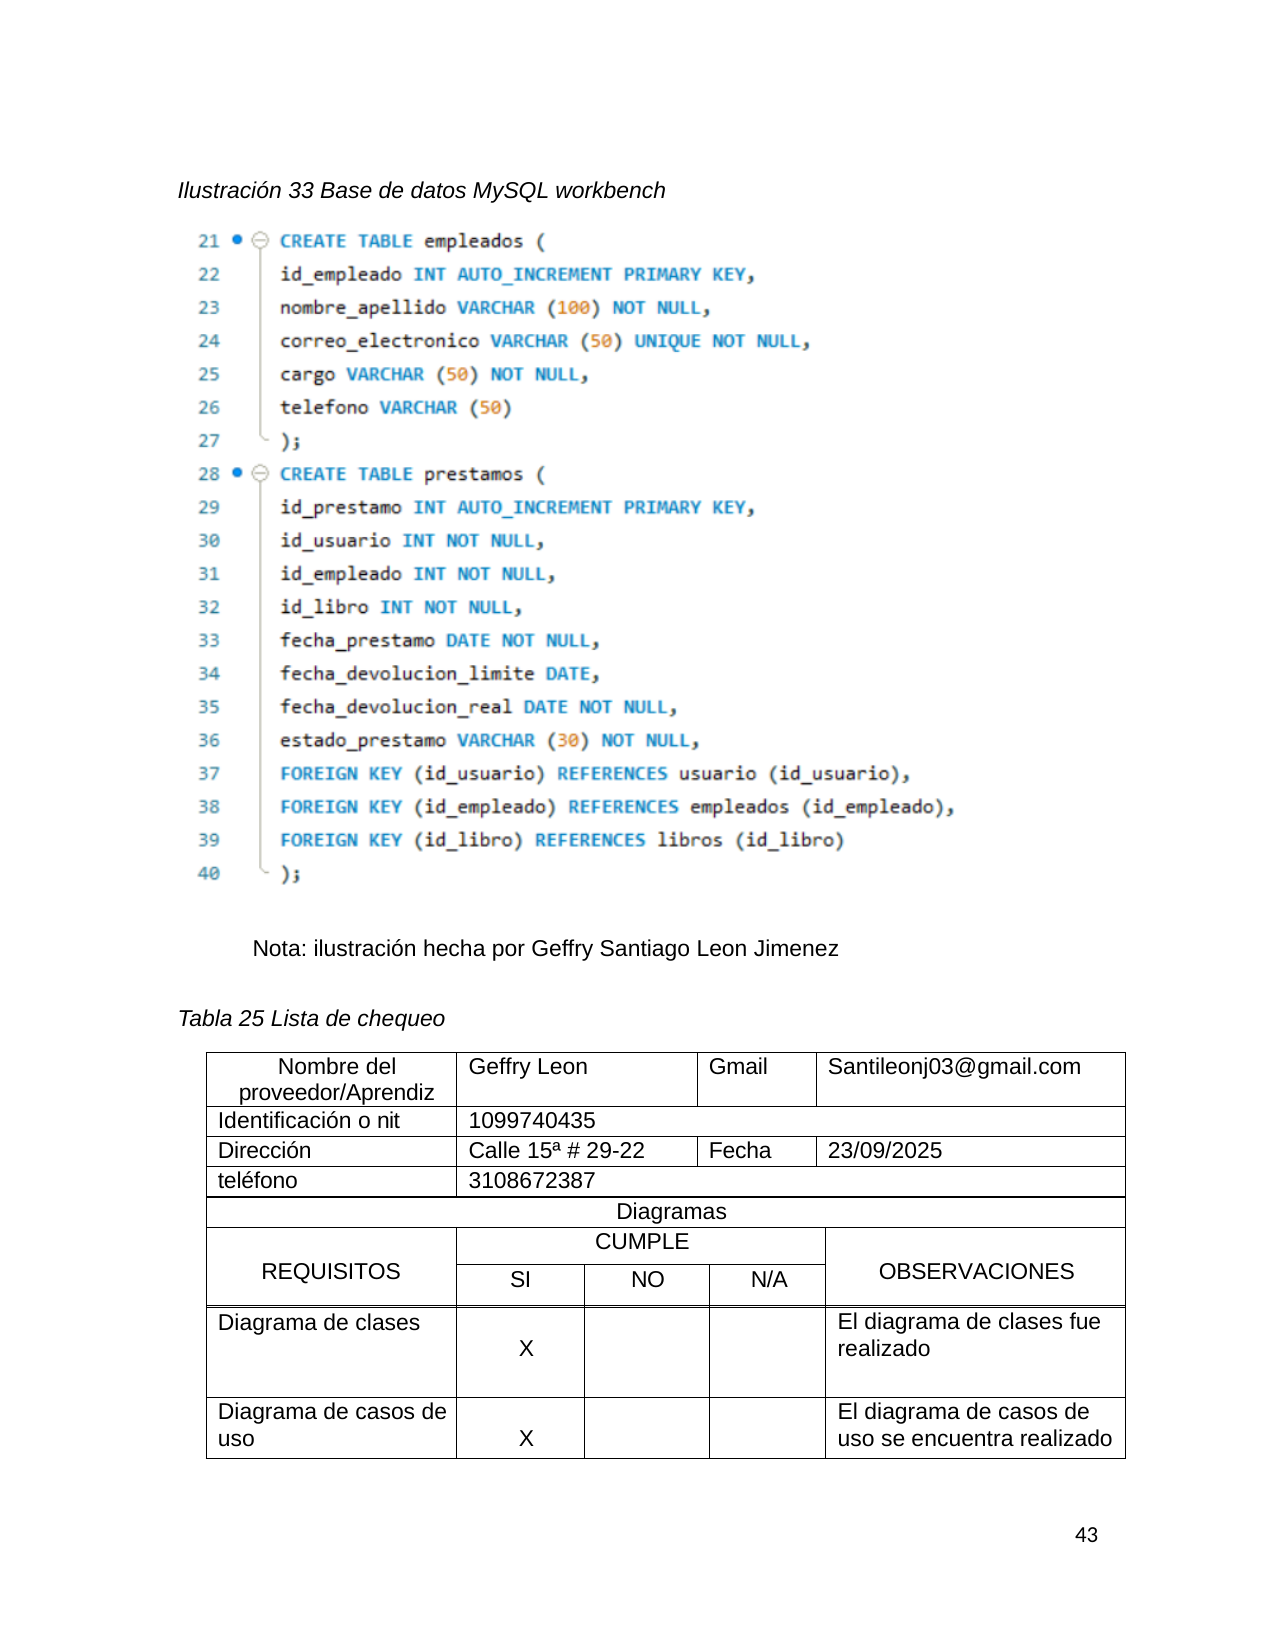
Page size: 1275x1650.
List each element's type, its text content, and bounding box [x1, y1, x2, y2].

table_header Geffry Leon [457, 1053, 697, 1106]
text Ilustración 33 Base de datos MySQL workbench [177, 177, 1098, 203]
table_cell REQUISITOS [207, 1228, 456, 1305]
table_cell NO [585, 1265, 709, 1305]
table_cell SI [457, 1265, 584, 1305]
table_header Gmail [698, 1053, 816, 1106]
table_cell N/A [710, 1265, 825, 1305]
table_cell Diagramas [207, 1198, 1125, 1227]
text Tabla 25 Lista de chequeo [177, 1004, 1098, 1031]
table_cell 3108672387 [457, 1167, 1125, 1196]
table_cell [710, 1308, 825, 1397]
table_cell X [457, 1308, 584, 1397]
table_cell OBSERVACIONES [826, 1228, 1125, 1305]
table_cell Calle 15ª # 29-22 [457, 1137, 697, 1166]
table_cell Diagrama de casos de uso [207, 1398, 456, 1457]
picture [177, 224, 1098, 891]
table_cell Identificación o nit [207, 1107, 456, 1136]
table_cell X [457, 1398, 584, 1457]
text Nota: ilustración hecha por Geffry Santiago Leon Jimenez [177, 935, 1098, 962]
table_cell 23/09/2025 [817, 1137, 1125, 1166]
table_cell [710, 1398, 825, 1457]
table_cell [585, 1308, 709, 1397]
table_header Santileonj03@gmail.com [817, 1053, 1125, 1106]
table_cell Fecha [698, 1137, 816, 1166]
table_cell Dirección [207, 1137, 456, 1166]
table_cell [585, 1398, 709, 1457]
table_header Nombre del proveedor/Aprendiz [207, 1053, 456, 1106]
table_cell Diagrama de clases [207, 1308, 456, 1397]
table_cell El diagrama de clases fue realizado [826, 1308, 1125, 1397]
table_cell teléfono [207, 1167, 456, 1196]
table_cell CUMPLE [457, 1228, 825, 1264]
table_cell El diagrama de casos de uso se encuentra realizado [826, 1398, 1125, 1457]
table_cell 1099740435 [457, 1107, 1125, 1136]
